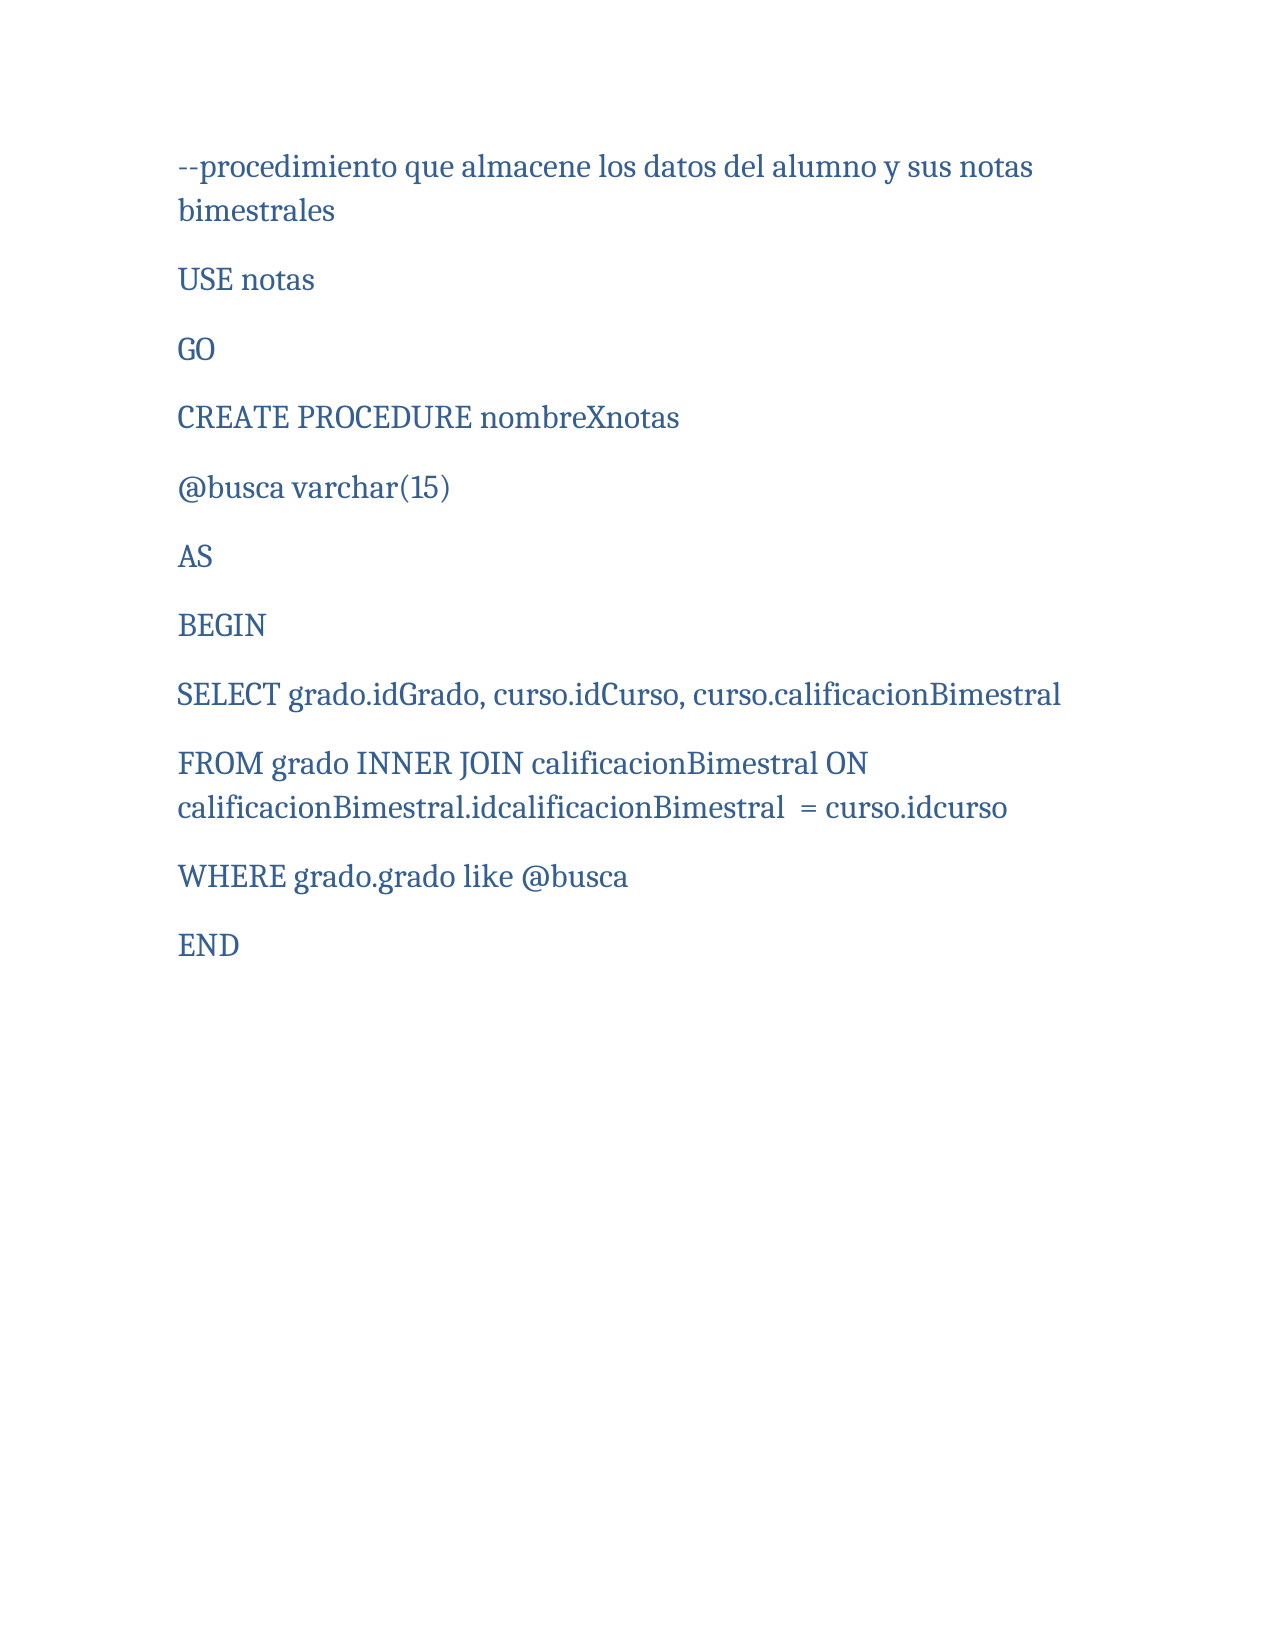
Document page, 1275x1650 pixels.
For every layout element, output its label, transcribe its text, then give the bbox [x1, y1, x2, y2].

subtitle --procedimiento que almacene los datos del alumno y sus notas bimestrales [177, 148, 1098, 230]
subtitle END [177, 926, 1098, 965]
subtitle AS [177, 537, 1098, 575]
subtitle BEGIN [177, 606, 1098, 644]
subtitle FROM grado INNER JOIN calificacionBimestral ON calificacionBimestral.idcalificacionBimestral = curso.idcurso [177, 744, 1098, 827]
subtitle GO [177, 330, 1098, 368]
subtitle @busca varchar(15) [177, 468, 1098, 506]
subtitle CREATE PROCEDURE nombreXnotas [177, 399, 1098, 437]
subtitle SELECT grado.idGrado, curso.idCurso, curso.calificacionBimestral [177, 675, 1098, 713]
subtitle WHERE grado.grado like @busca [177, 857, 1098, 896]
subtitle USE notas [177, 261, 1098, 299]
